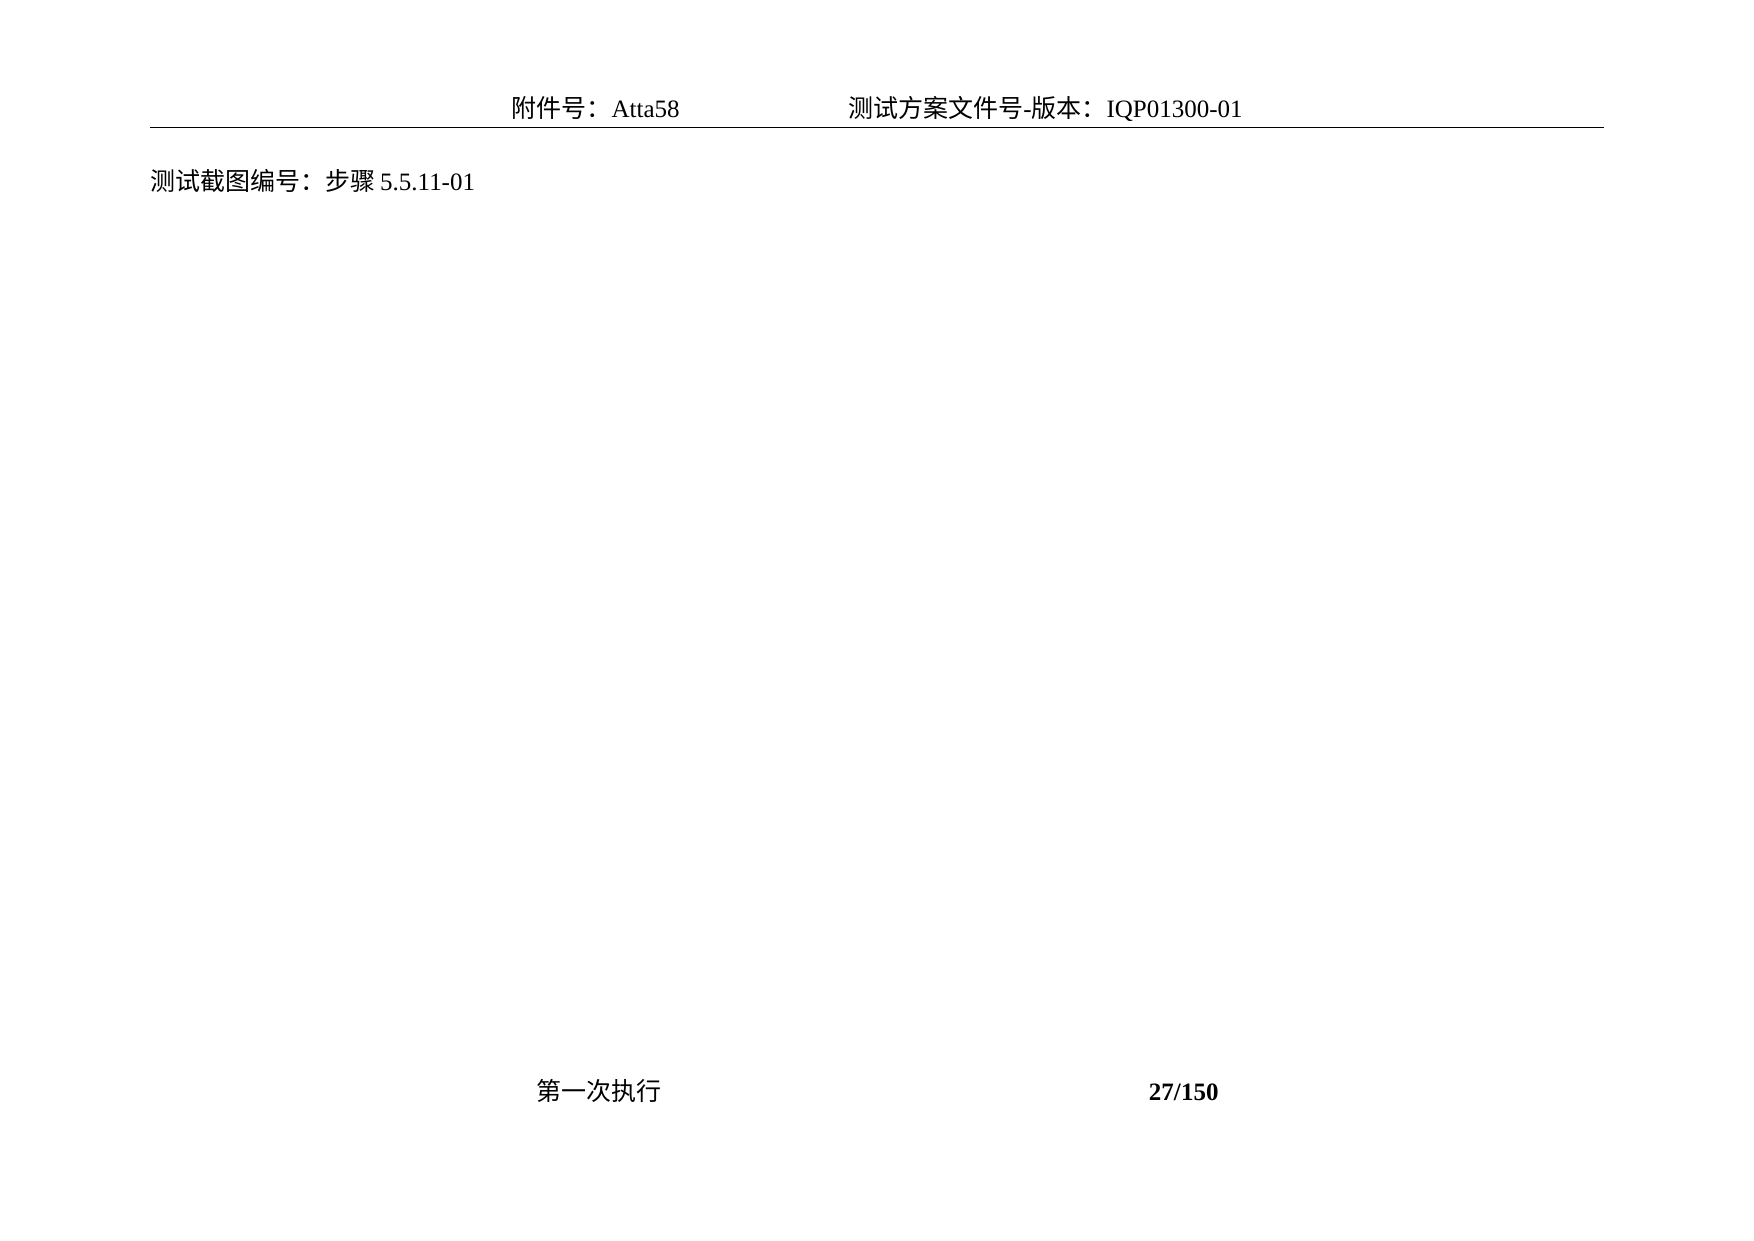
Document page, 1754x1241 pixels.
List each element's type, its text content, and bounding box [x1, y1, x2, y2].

text 测试截图编号：步骤5.5.11-01 [150, 147, 1604, 212]
